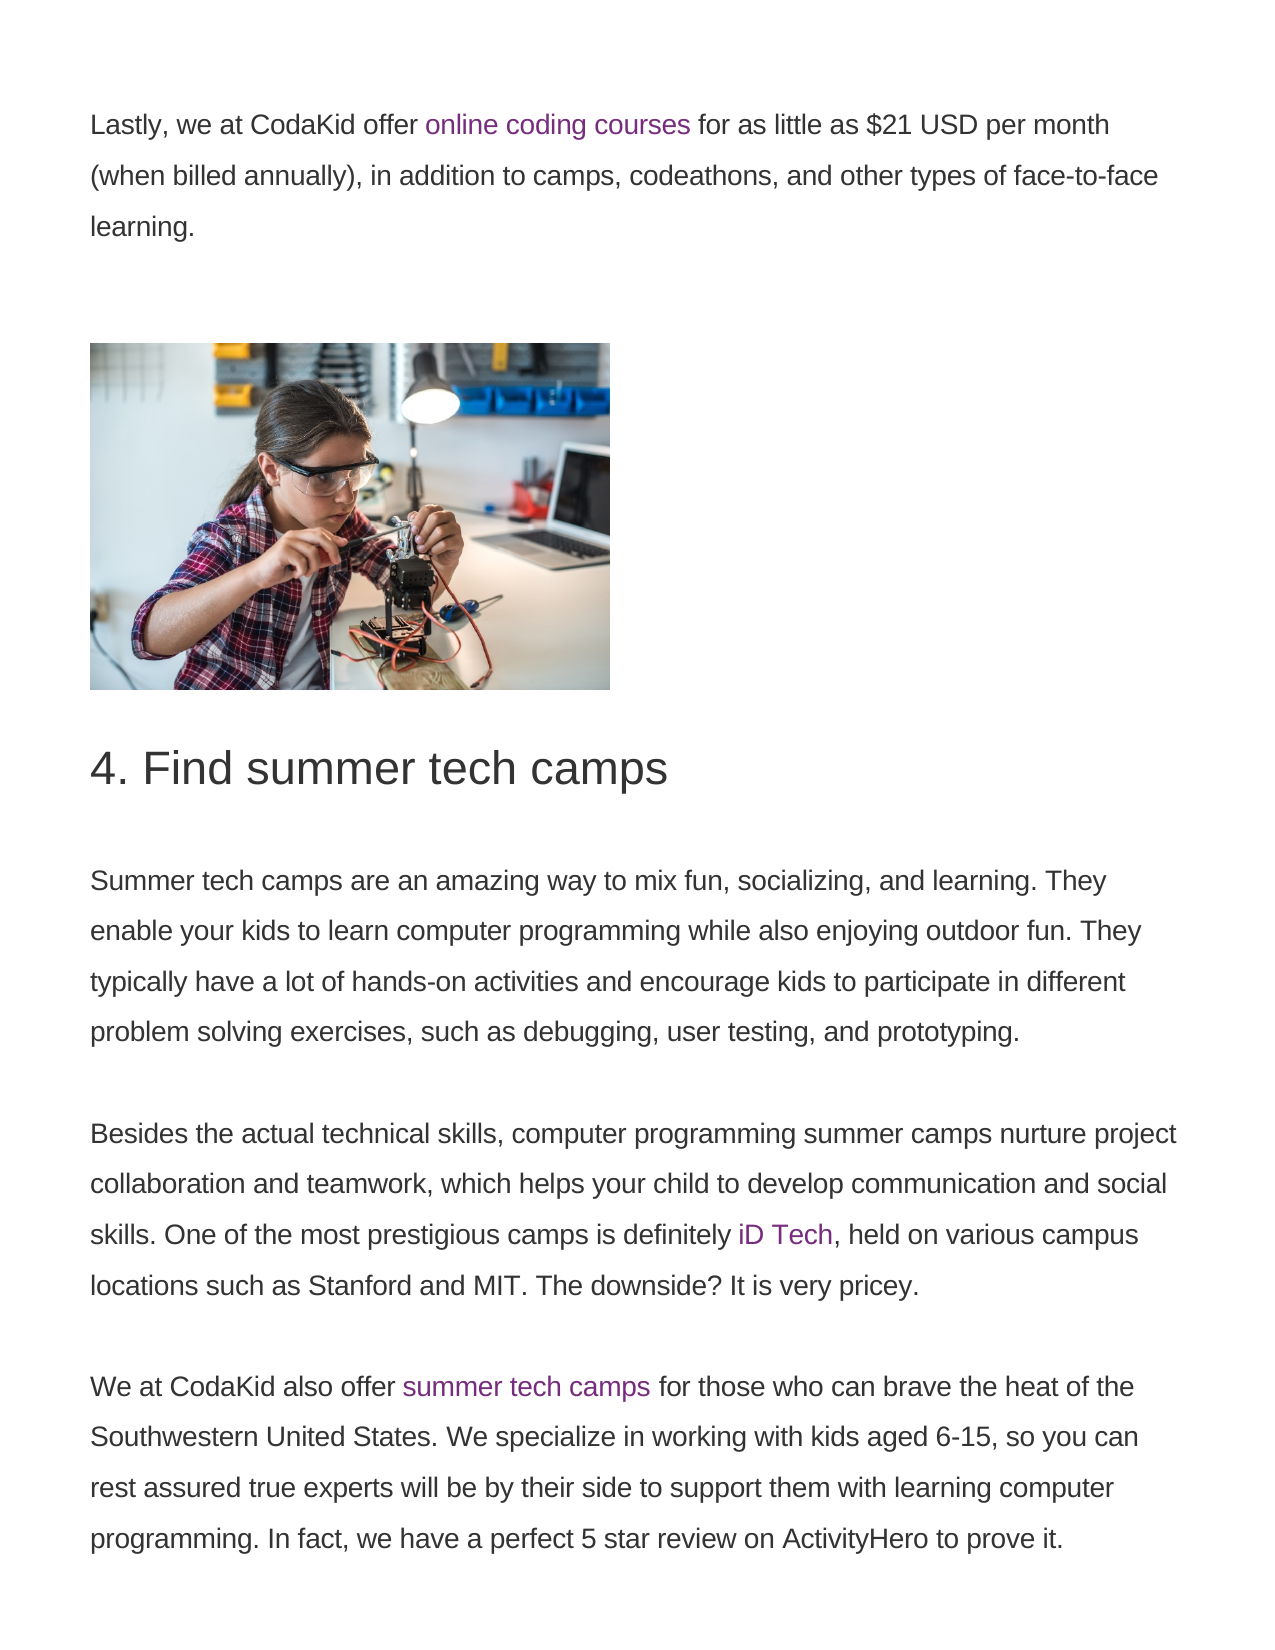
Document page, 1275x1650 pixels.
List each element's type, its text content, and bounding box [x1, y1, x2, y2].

text Lastly, we at CodaKid offer online coding courses for as little as $21 USD per month (when billed annually), in addition to camps, codeathons, and other types of face-to-face learning. [90, 90, 1185, 292]
text We at CodaKid also offer summer tech camps for those who can brave the heat of the Southwestern United States. We specialize in working with kids aged 6-15, so you can rest assured true experts will be by their side to support them with learning computer programming. In fact, we have a perfect 5 star review on ActivityHero to prove it. [90, 1351, 1185, 1554]
picture [90, 343, 610, 690]
text Besides the actual technical skills, computer programming summer camps nurture project collaboration and teamwork, which helps your child to develop communication and social skills. One of the most prestigious camps is definitely iD Tech, held on various campus locations such as Stanford and MIT. The downside? It is very pricey. [90, 1098, 1185, 1301]
subtitle 4. Find summer tech camps [90, 741, 1185, 794]
text Summer tech camps are an amazing way to mix fun, socializing, and learning. They enable your kids to learn computer programming while also enjoying outdoor fun. They typically have a lot of hands-on activities and encourage kids to participate in different problem solving exercises, such as debugging, user testing, and prototyping. [90, 845, 1185, 1048]
